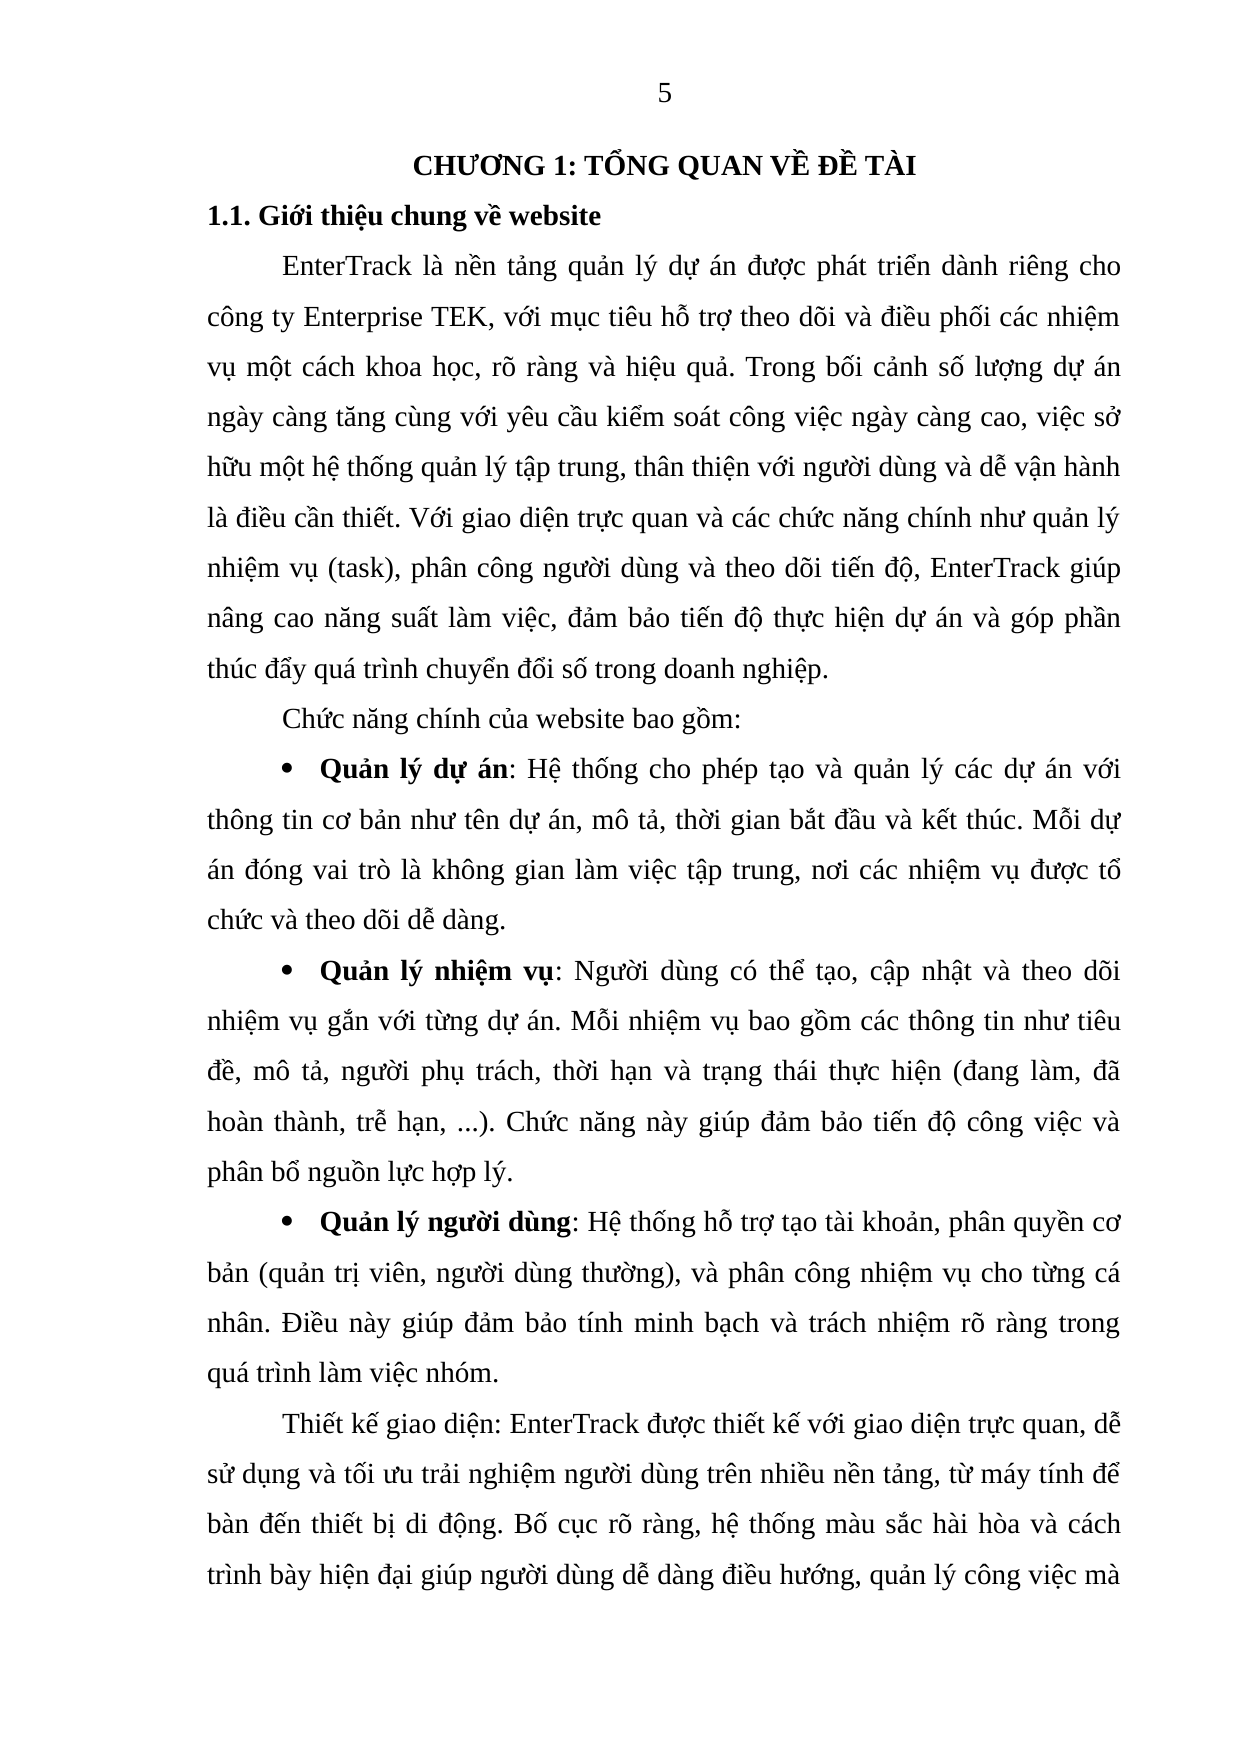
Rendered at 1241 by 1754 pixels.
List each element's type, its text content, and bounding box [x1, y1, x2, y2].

text EnterTrack là nền tảng quản lý dự án được phát triển dành riêng cho công ty Enterprise TEK, với mục tiêu hỗ trợ theo dõi và điều phối các nhiệm vụ một cách khoa học, rõ ràng và hiệu quả. Trong bối cảnh số lượng dự án ngày càng tăng cùng với yêu cầu kiểm soát công việc ngày càng cao, việc sở hữu một hệ thống quản lý tập trung, thân thiện với người dùng và dễ vận hành là điều cần thiết. Với giao diện trực quan và các chức năng chính như quản lý nhiệm vụ (task), phân công người dùng và theo dõi tiến độ, EnterTrack giúp nâng cao năng suất làm việc, đảm bảo tiến độ thực hiện dự án và góp phần thúc đẩy quá trình chuyển đổi số trong doanh nghiệp. [207, 248, 1122, 684]
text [207, 1406, 1122, 1590]
text Chức năng chính của website bao gồm: [207, 701, 1122, 735]
list Quản lý người dùng: Hệ thống hỗ trợ tạo tài khoản, phân quyền cơ bản (quản trị viên, người dùng thường), và phân công nhiệm vụ cho từng cá nhân. Điều này giúp đảm bảo tính minh bạch và trách nhiệm rõ ràng trong quá trình làm việc nhóm. [207, 1204, 1122, 1389]
list Quản lý nhiệm vụ: Người dùng có thể tạo, cập nhật và theo dõi nhiệm vụ gắn với từng dự án. Mỗi nhiệm vụ bao gồm các thông tin như tiêu đề, mô tả, người phụ trách, thời hạn và trạng thái thực hiện (đang làm, đã hoàn thành, trễ hạn, ...). Chức năng này giúp đảm bảo tiến độ công việc và phân bổ nguồn lực hợp lý. [207, 953, 1122, 1188]
subtitle 1.1. Giới thiệu chung về website [207, 198, 1122, 232]
subtitle CHƯƠNG 1: TỔNG QUAN VỀ ĐỀ TÀI [207, 148, 1122, 181]
list Quản lý dự án: Hệ thống cho phép tạo và quản lý các dự án với thông tin cơ bản như tên dự án, mô tả, thời gian bắt đầu và kết thúc. Mỗi dự án đóng vai trò là không gian làm việc tập trung, nơi các nhiệm vụ được tổ chức và theo dõi dễ dàng. [207, 751, 1122, 936]
